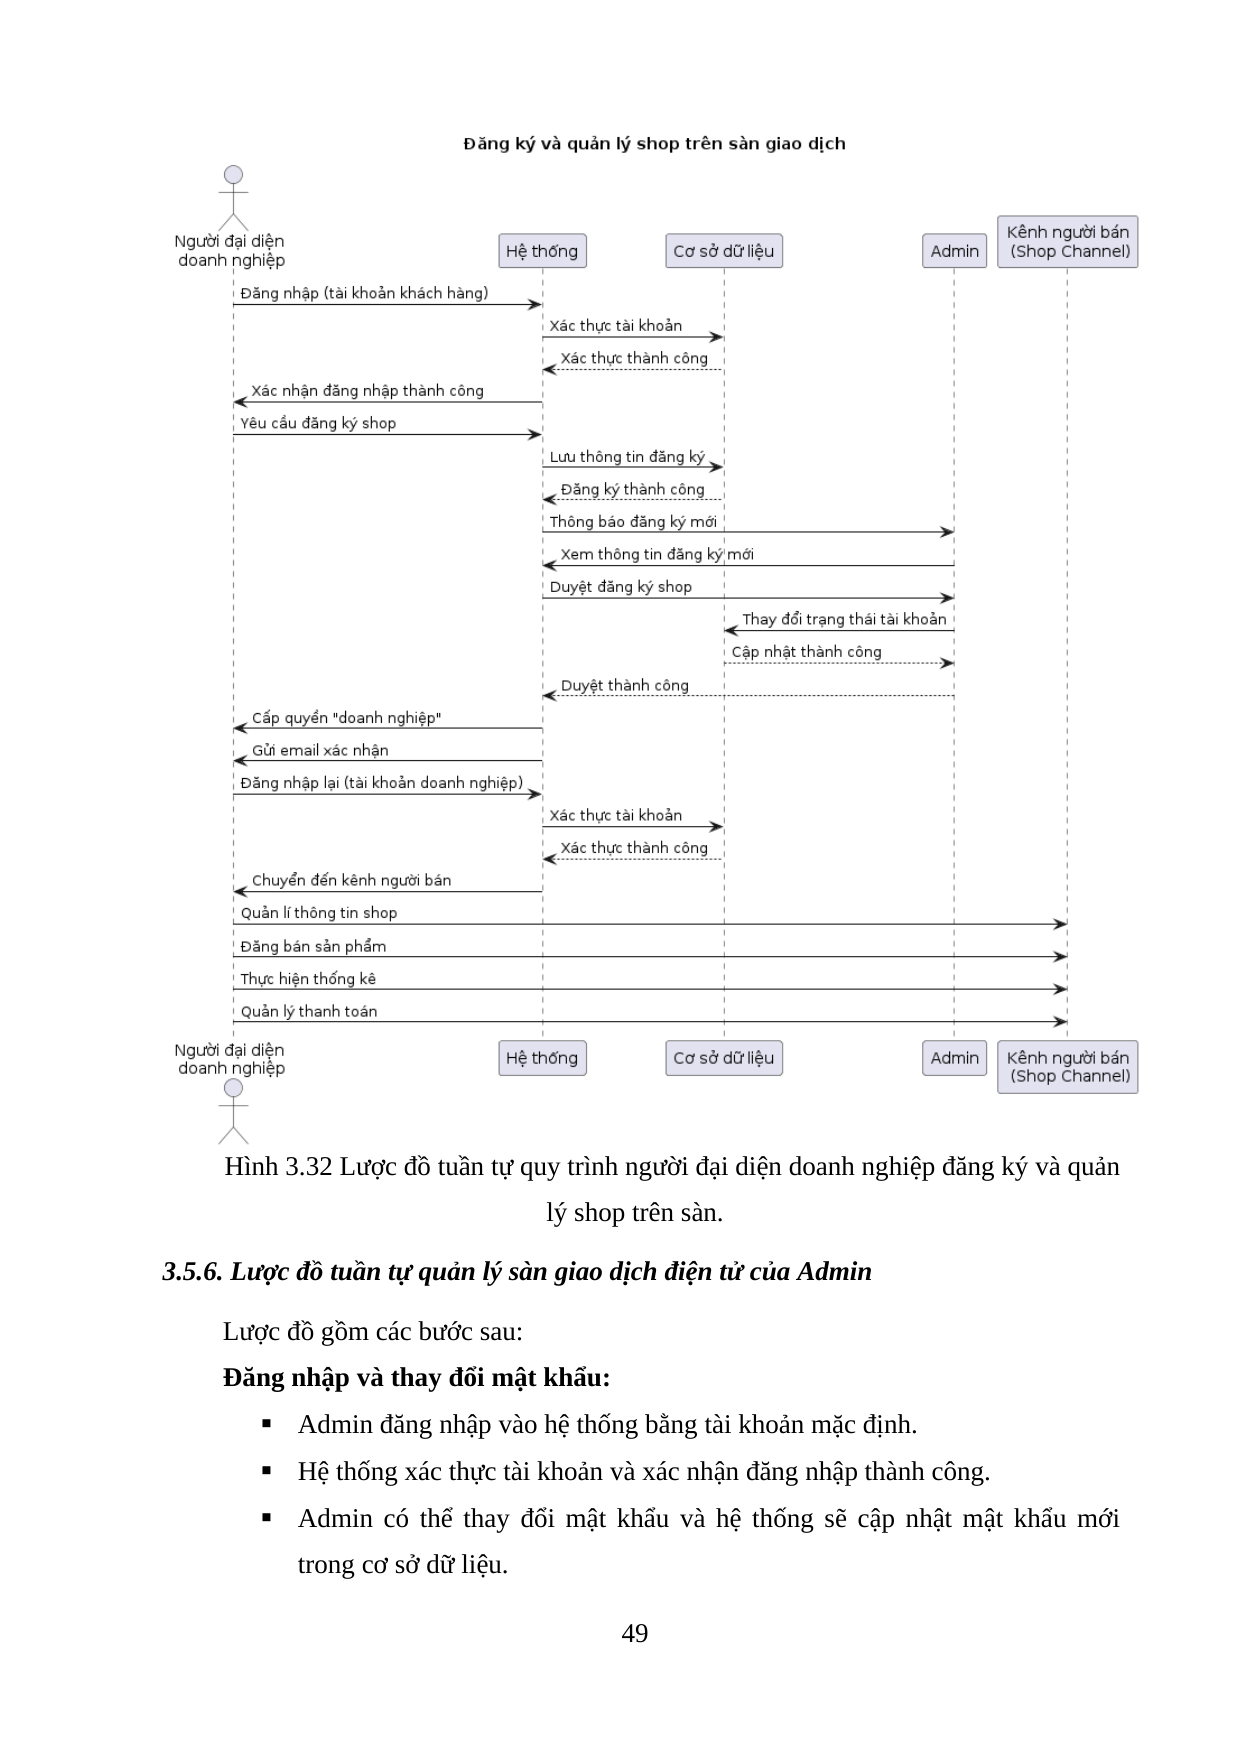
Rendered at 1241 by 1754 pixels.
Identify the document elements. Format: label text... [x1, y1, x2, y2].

text Lược đồ gồm các bước sau: [162, 1315, 1122, 1346]
text Đăng nhập và thay đổi mật khẩu: [162, 1361, 1122, 1392]
subtitle Lược đồ tuần tự quản lý sàn giao dịch điện tử của Admin [162, 1256, 1122, 1287]
picture [168, 118, 1143, 1150]
list Admin có thể thay đổi mật khẩu và hệ thống sẽ cập nhật mật khẩu mới trong cơ sở dữ liệu. [260, 1502, 1122, 1580]
list Hệ thống xác thực tài khoản và xác nhận đăng nhập thành công. [260, 1455, 1122, 1486]
list Admin đăng nhập vào hệ thống bằng tài khoản mặc định. [260, 1408, 1122, 1439]
